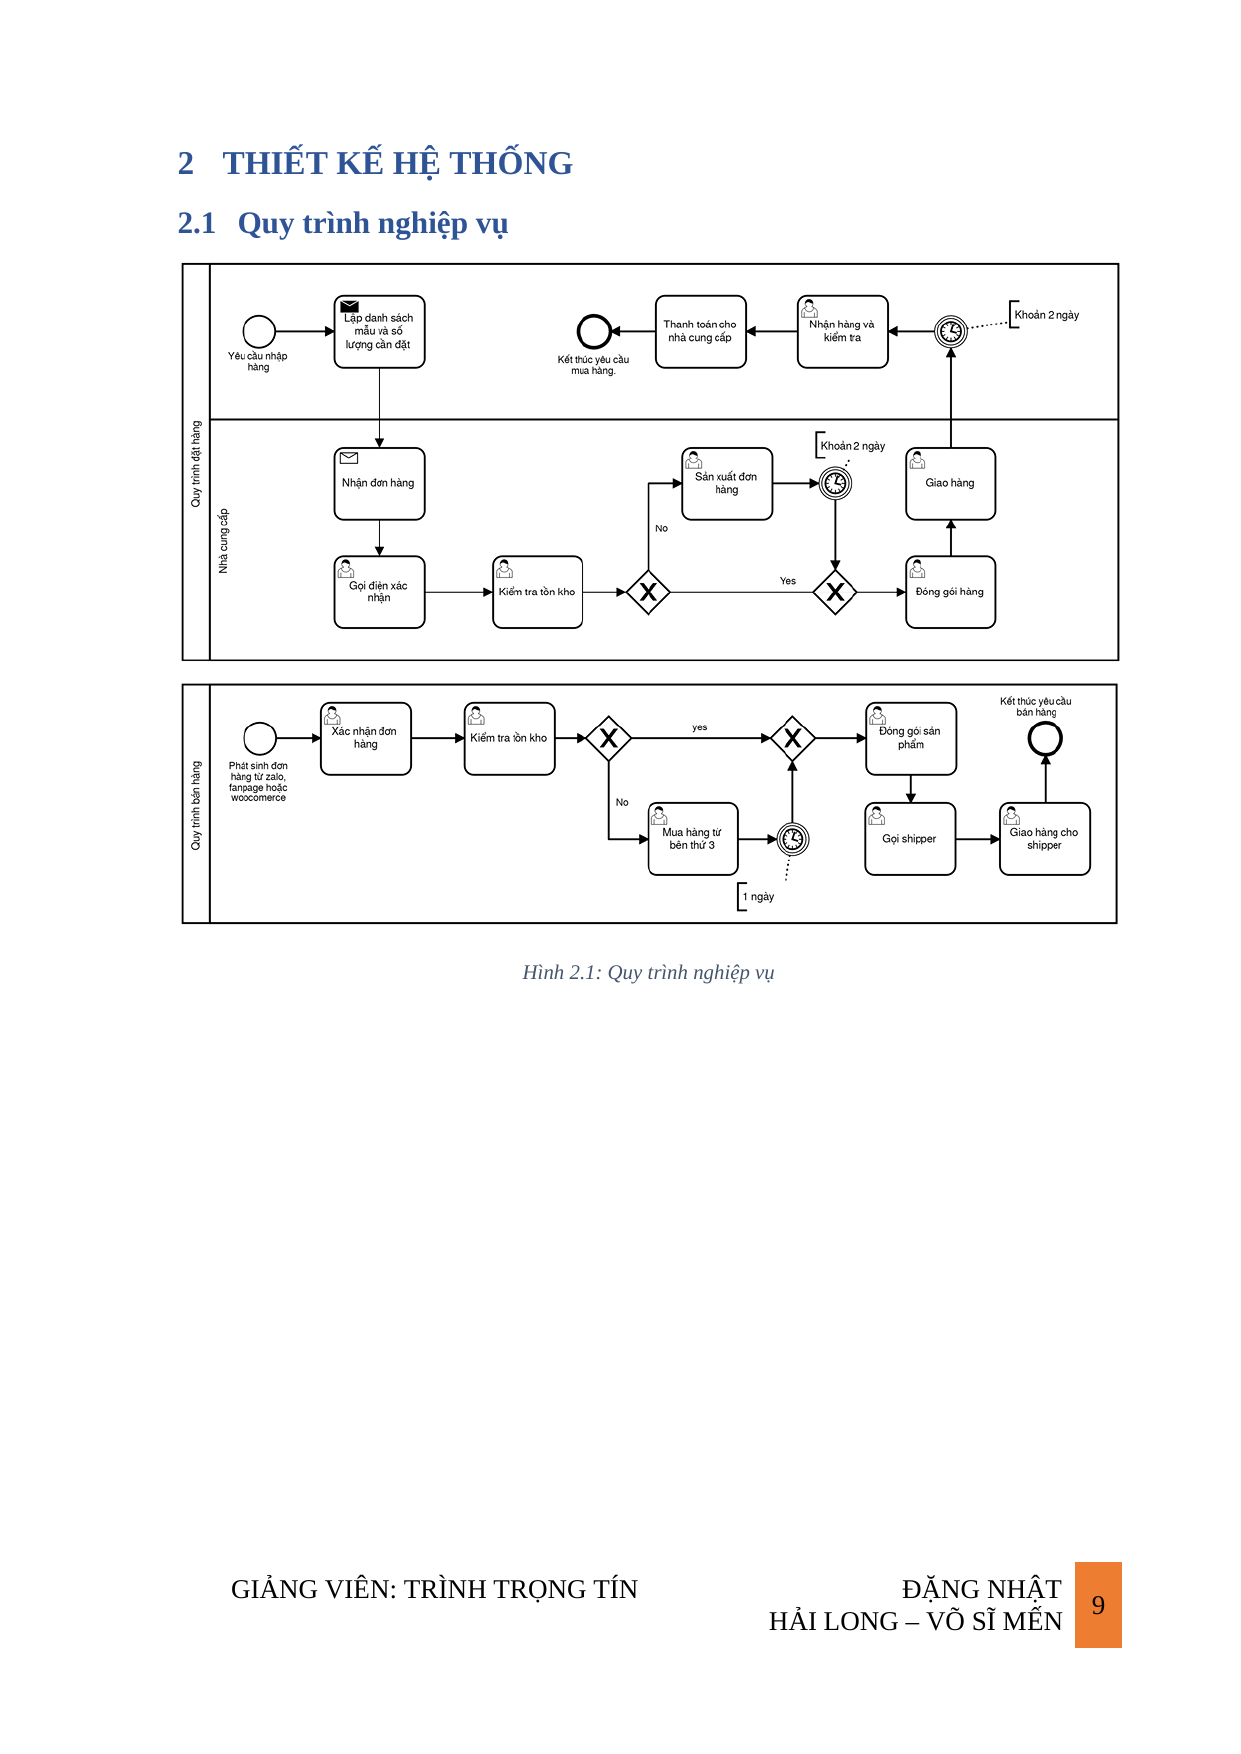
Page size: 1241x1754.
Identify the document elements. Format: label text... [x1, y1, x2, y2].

text Hình 2.1: Quy trình nghiệp vụ [177, 960, 1122, 984]
subtitle THIẾT KẾ HỆ THỐNG [177, 143, 1122, 181]
picture [177, 258, 1123, 928]
subtitle Quy trình nghiệp vụ [177, 205, 1122, 241]
